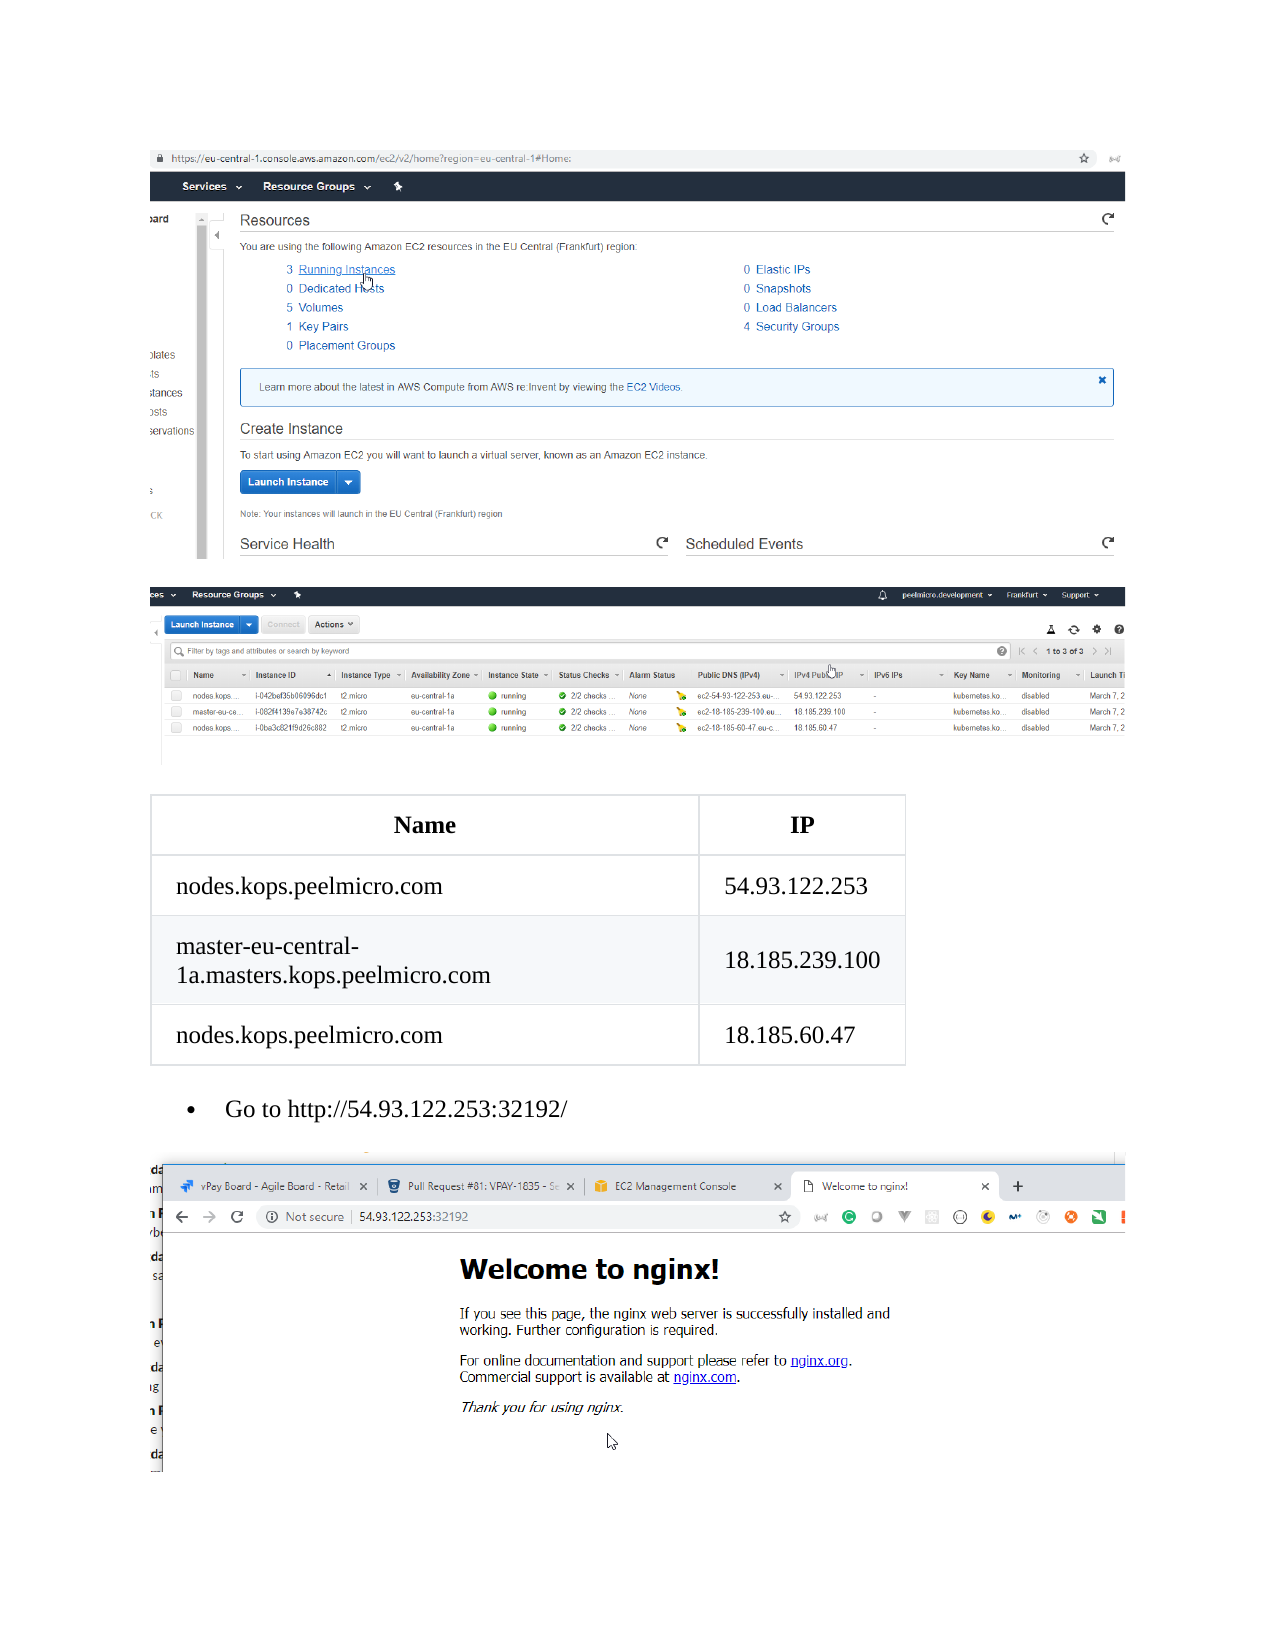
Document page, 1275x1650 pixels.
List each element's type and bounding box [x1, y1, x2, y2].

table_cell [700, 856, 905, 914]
picture [150, 1152, 1125, 1472]
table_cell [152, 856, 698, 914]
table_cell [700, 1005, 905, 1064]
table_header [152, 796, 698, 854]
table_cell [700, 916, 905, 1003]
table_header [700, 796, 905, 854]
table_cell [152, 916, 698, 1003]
picture [150, 587, 1125, 765]
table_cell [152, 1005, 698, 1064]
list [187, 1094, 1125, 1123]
picture [150, 150, 1125, 559]
